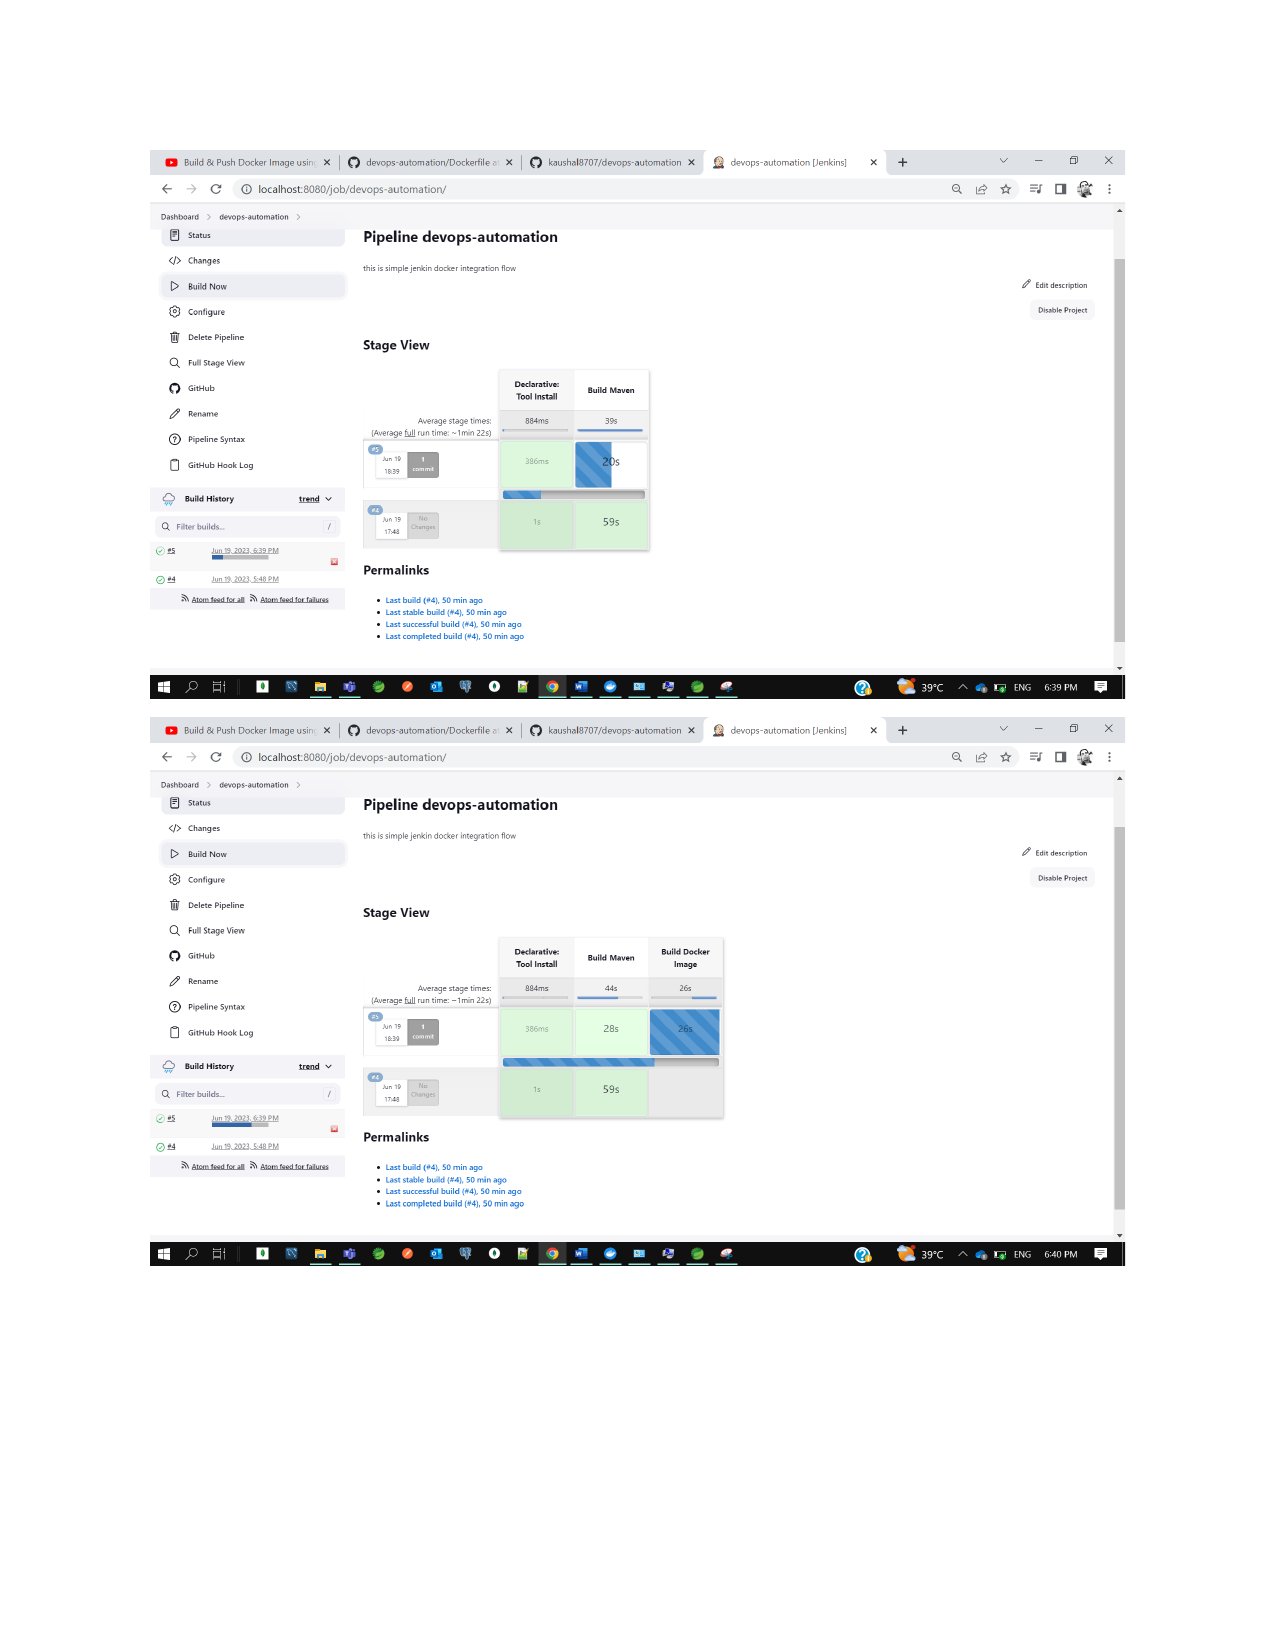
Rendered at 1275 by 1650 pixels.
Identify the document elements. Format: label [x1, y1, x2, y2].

picture [150, 717, 1125, 1266]
picture [150, 150, 1125, 699]
